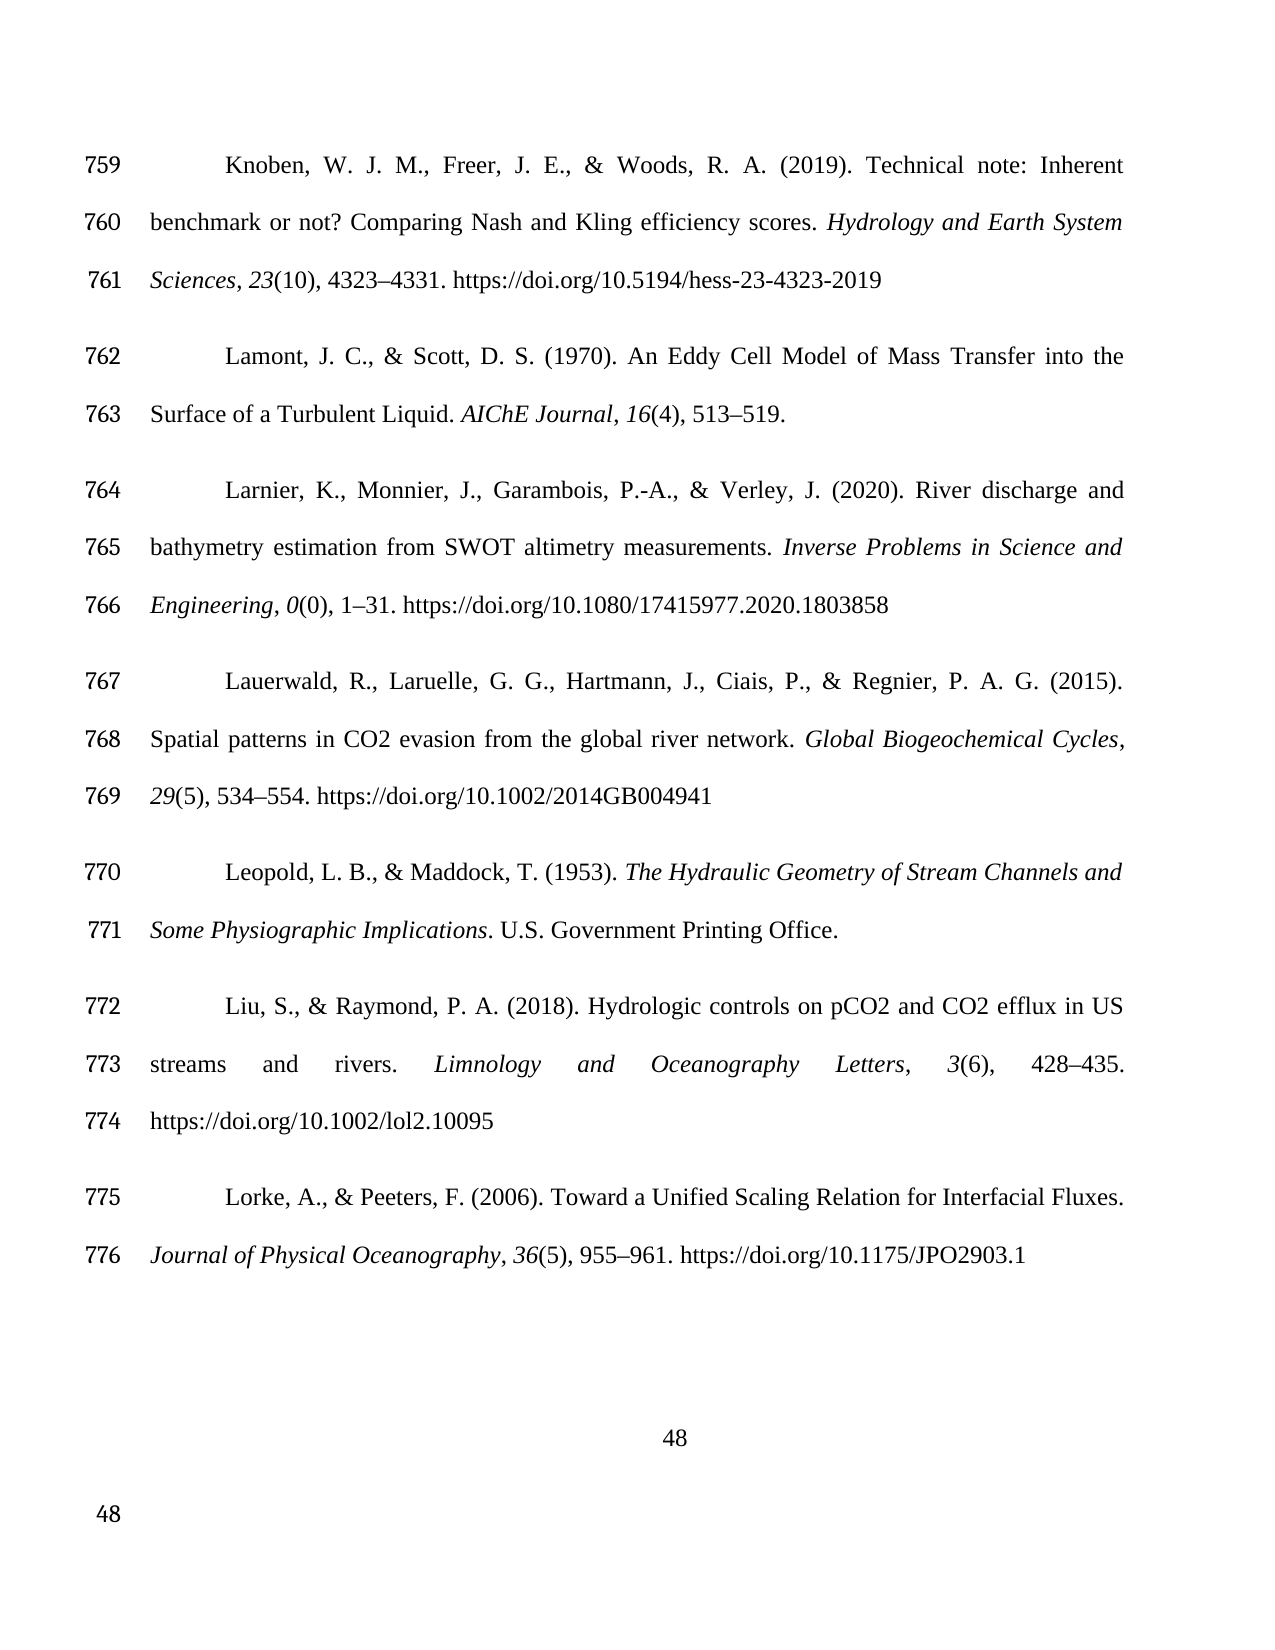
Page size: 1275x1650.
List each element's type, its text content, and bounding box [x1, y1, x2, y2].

text Lamont, J. C., & Scott, D. S. (1970). An Eddy Cell Model of Mass Transfer into the Surface of a Turbulent Liquid. AIChE Journal, 16(4), 513–519. [150, 341, 1125, 427]
text Lauerwald, R., Laruelle, G. G., Hartmann, J., Ciais, P., & Regnier, P. A. G. (2015). Spatial patterns in CO2 evasion from the global river network. Global Biogeochemical Cycles, 29(5), 534–554. https://doi.org/10.1002/2014GB004941 [150, 666, 1125, 810]
text Liu, S., & Raymond, P. A. (2018). Hydrologic controls on pCO2 and CO2 efflux in US streams and rivers. Limnology and Oceanography Letters, 3(6), 428–435. https://doi.org/10.1002/lol2.10095 [150, 991, 1125, 1135]
text Leopold, L. B., & Maddock, T. (1953). The Hydraulic Geometry of Stream Channels and Some Physiographic Implications. U.S. Government Printing Office. [150, 857, 1125, 944]
text Larnier, K., Monnier, J., Garambois, P.-A., & Verley, J. (2020). River discharge and bathymetry estimation from SWOT altimetry measurements. Inverse Problems in Science and Engineering, 0(0), 1–31. https://doi.org/10.1080/17415977.2020.1803858 [150, 475, 1125, 619]
text Lorke, A., & Peeters, F. (2006). Toward a Unified Scaling Relation for Interfacial Fluxes. Journal of Physical Oceanography, 36(5), 955–961. https://doi.org/10.1175/JPO2903.1 [150, 1182, 1125, 1269]
text Knoben, W. J. M., Freer, J. E., & Woods, R. A. (2019). Technical note: Inherent benchmark or not? Comparing Nash and Kling efficiency scores. Hydrology and Earth System Sciences, 23(10), 4323–4331. https://doi.org/10.5194/hess-23-4323-2019 [150, 150, 1125, 294]
